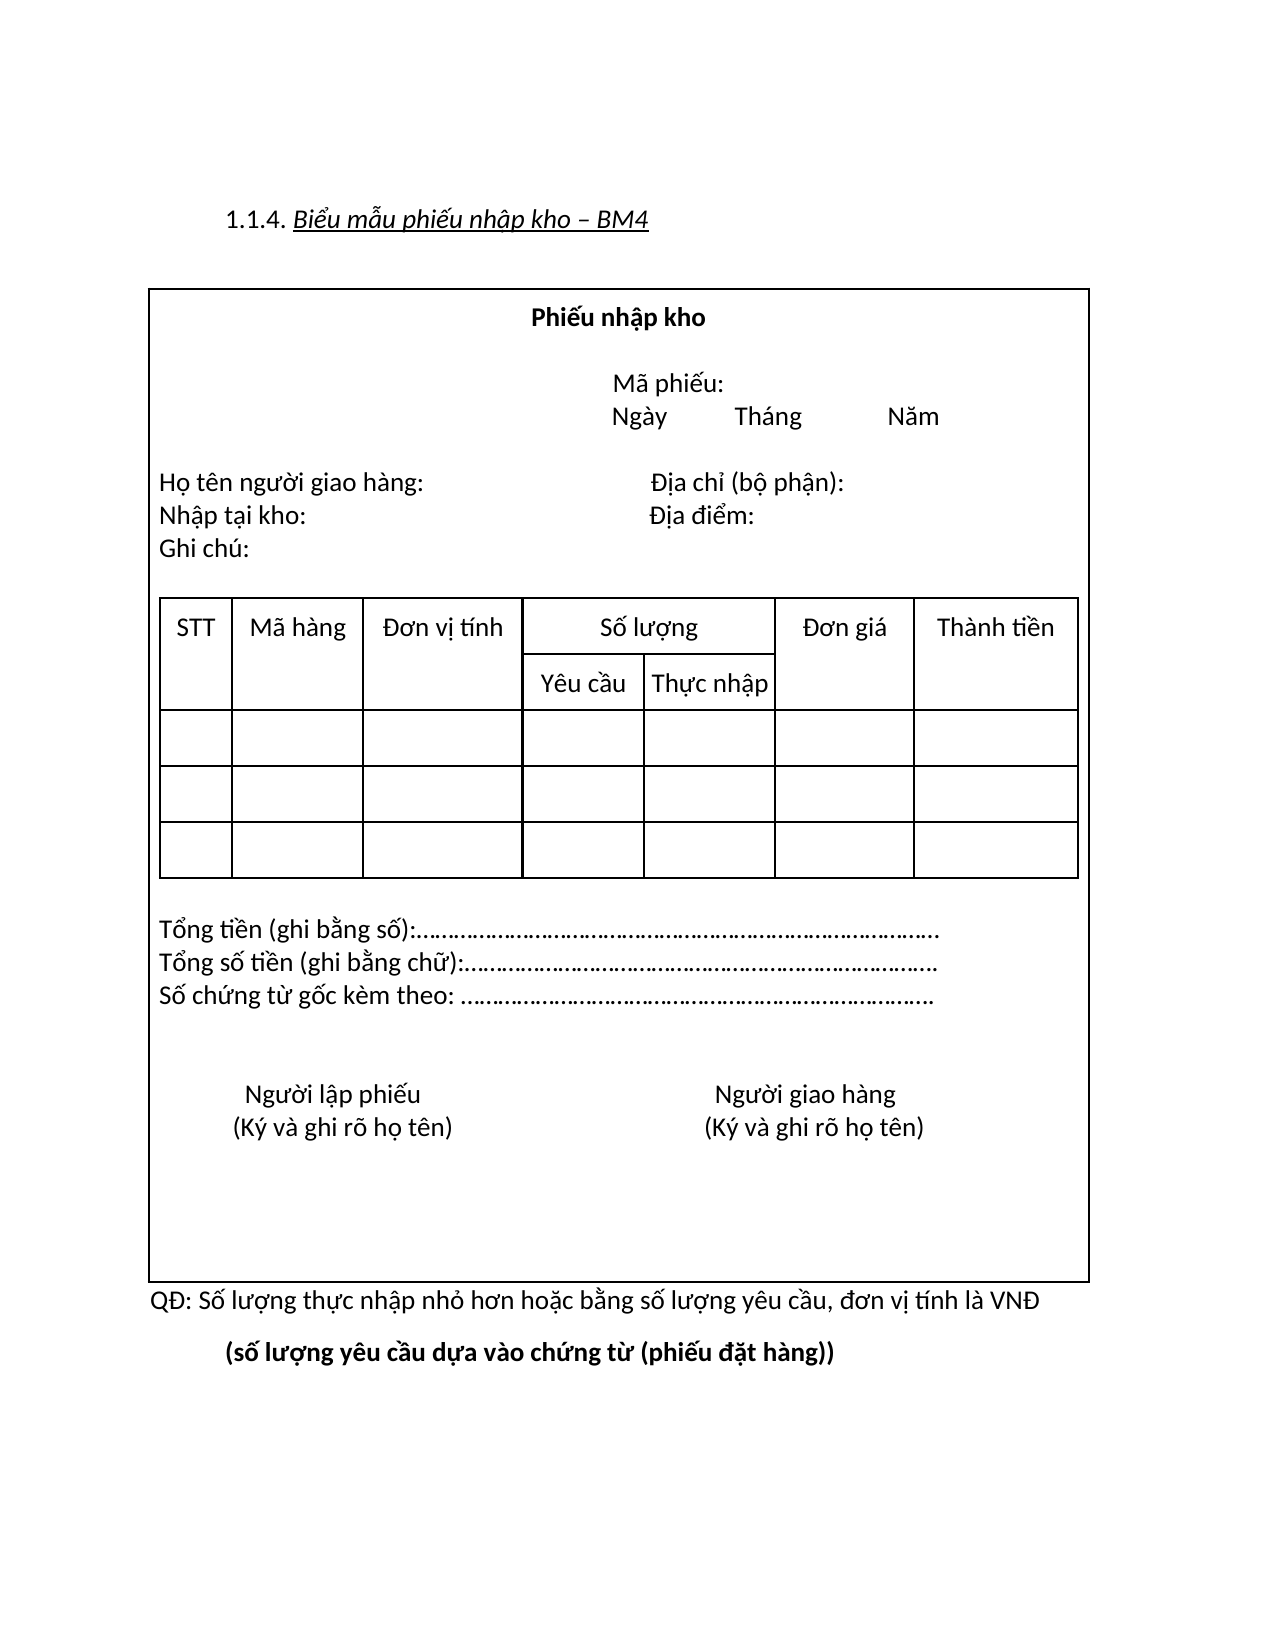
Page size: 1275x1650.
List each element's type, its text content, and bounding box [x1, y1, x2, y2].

text 1.1.4. Biểu mẫu phiếu nhập kho – BM4 [150, 202, 1125, 235]
table_header Phiếu nhập kho Mã phiếu: Ngày Tháng Năm Họ tên người giao hàng: Địa chỉ (bộ phận): Nhập tại kho: Địa điểm: Ghi chú: Tổng tiền (ghi bằng số):………………………………………………………………………… Tổng số tiền (ghi bằng chữ):…………………………………………………………………. Số chứng từ gốc kèm theo: …………………………………………………………………. Người lập phiếu Người giao hàng (Ký và ghi rõ họ tên) (Ký và ghi rõ họ tên) [150, 290, 1088, 1281]
text QĐ: Số lượng thực nhập nhỏ hơn hoặc bằng số lượng yêu cầu, đơn vị tính là VNĐ [150, 1283, 1125, 1316]
text (số lượng yêu cầu dựa vào chứng từ (phiếu đặt hàng)) [150, 1335, 1125, 1368]
